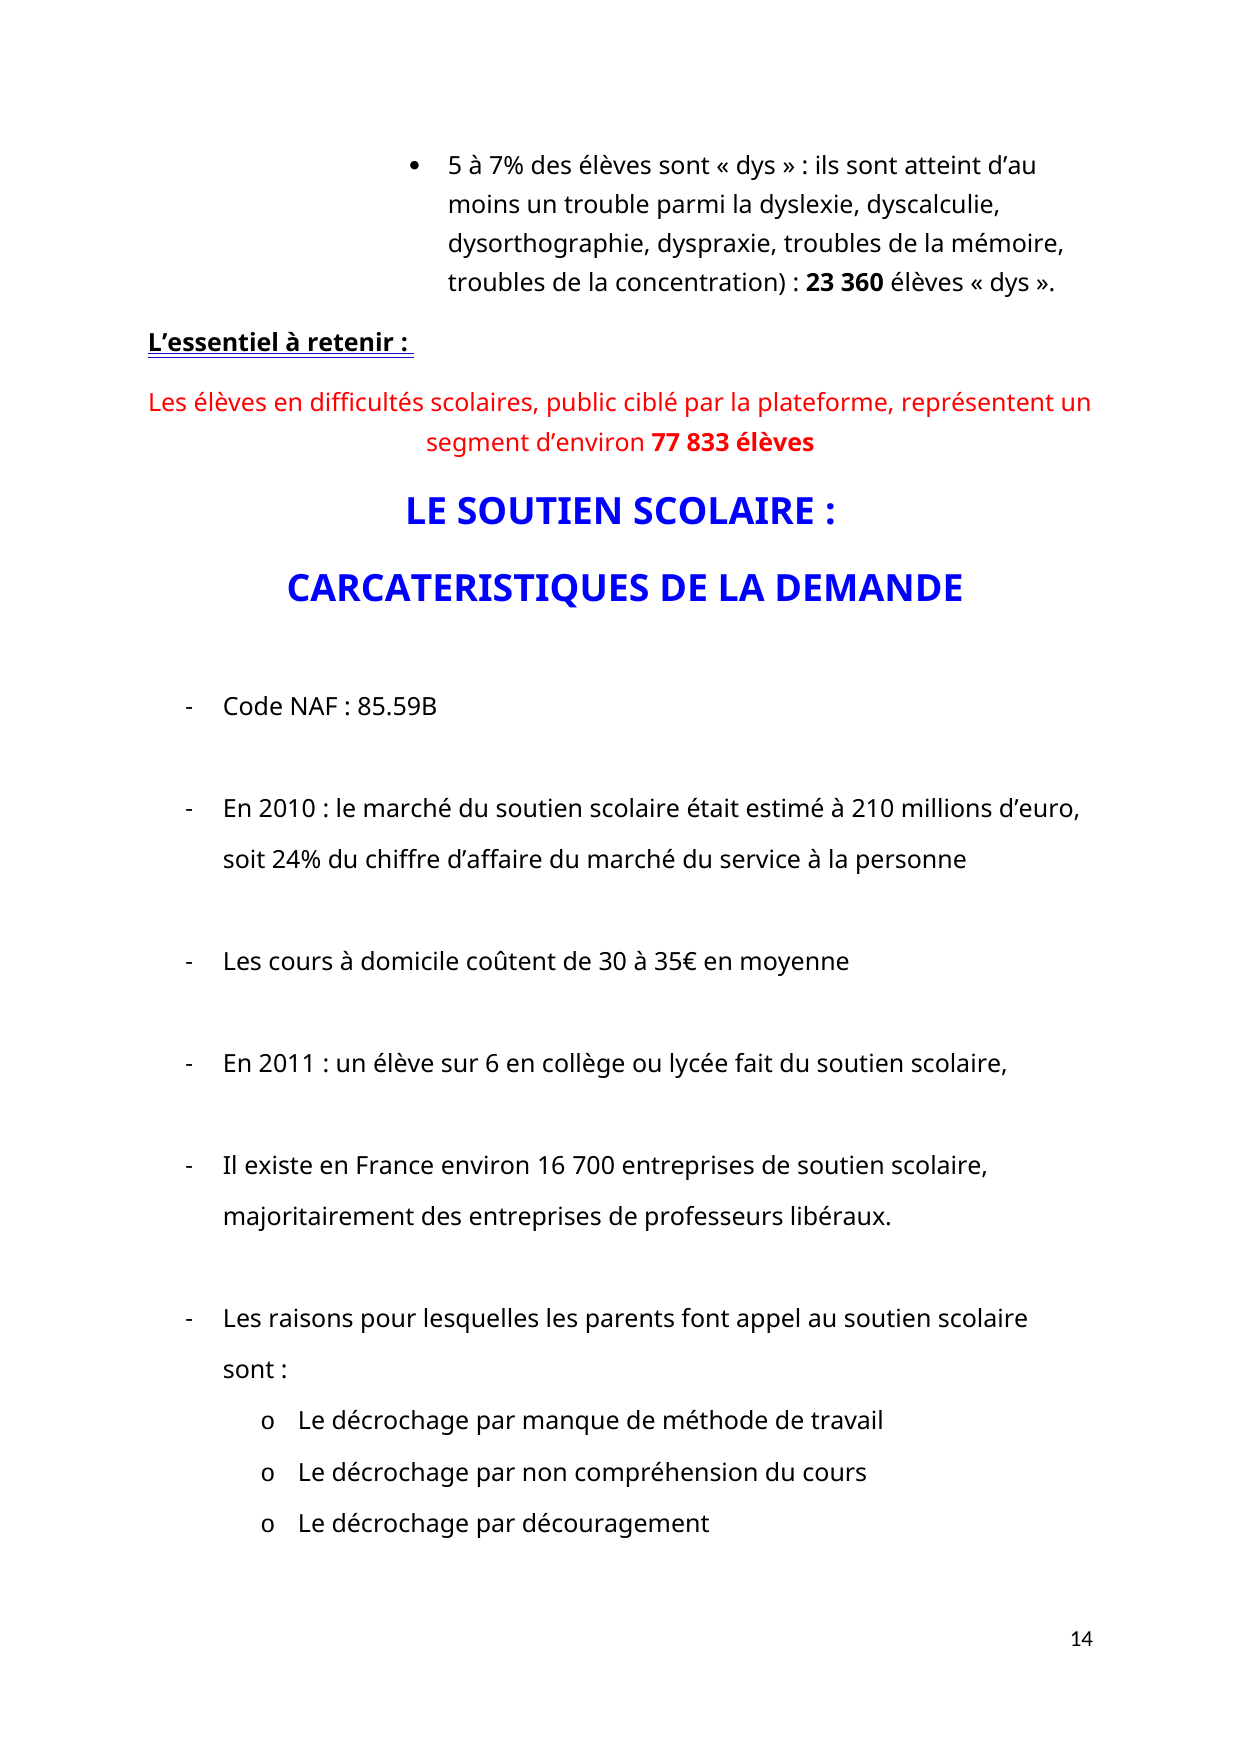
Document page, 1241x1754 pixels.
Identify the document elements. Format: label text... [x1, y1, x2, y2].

list En 2010 : le marché du soutien scolaire était estimé à 210 millions d’euro, soit 24% du chiffre d’affaire du marché du service à la personne [185, 791, 1093, 876]
list Les raisons pour lesquelles les parents font appel au soutien scolaire sont : [185, 1301, 1093, 1386]
list Le décrochage par découragement [260, 1506, 1093, 1540]
text CARCATERISTIQUES DE LA DEMANDE [148, 561, 1093, 612]
list 5 à 7% des élèves sont « dys » : ils sont atteint d’au moins un trouble parmi la dyslexie, dyscalculie, dysorthographie, dyspraxie, troubles de la mémoire, troubles de la concentration) : 23 360 élèves « dys ». [410, 148, 1093, 299]
list Code NAF : 85.59B [185, 688, 1093, 722]
text L’essentiel à retenir : [148, 325, 1093, 359]
list Le décrochage par non compréhension du cours [260, 1454, 1093, 1489]
list En 2011 : un élève sur 6 en collège ou lycée fait du soutien scolaire, [185, 1046, 1093, 1080]
list Les cours à domicile coûtent de 30 à 35€ en moyenne [185, 944, 1093, 978]
text LE SOUTIEN SCOLAIRE : [148, 484, 1093, 535]
text Les élèves en difficultés scolaires, public ciblé par la plateforme, représentent un segment d’environ 77 833 élèves [148, 385, 1093, 458]
list Il existe en France environ 16 700 entreprises de soutien scolaire, majoritairement des entreprises de professeurs libéraux. [185, 1148, 1093, 1233]
list Le décrochage par manque de méthode de travail [260, 1403, 1093, 1437]
